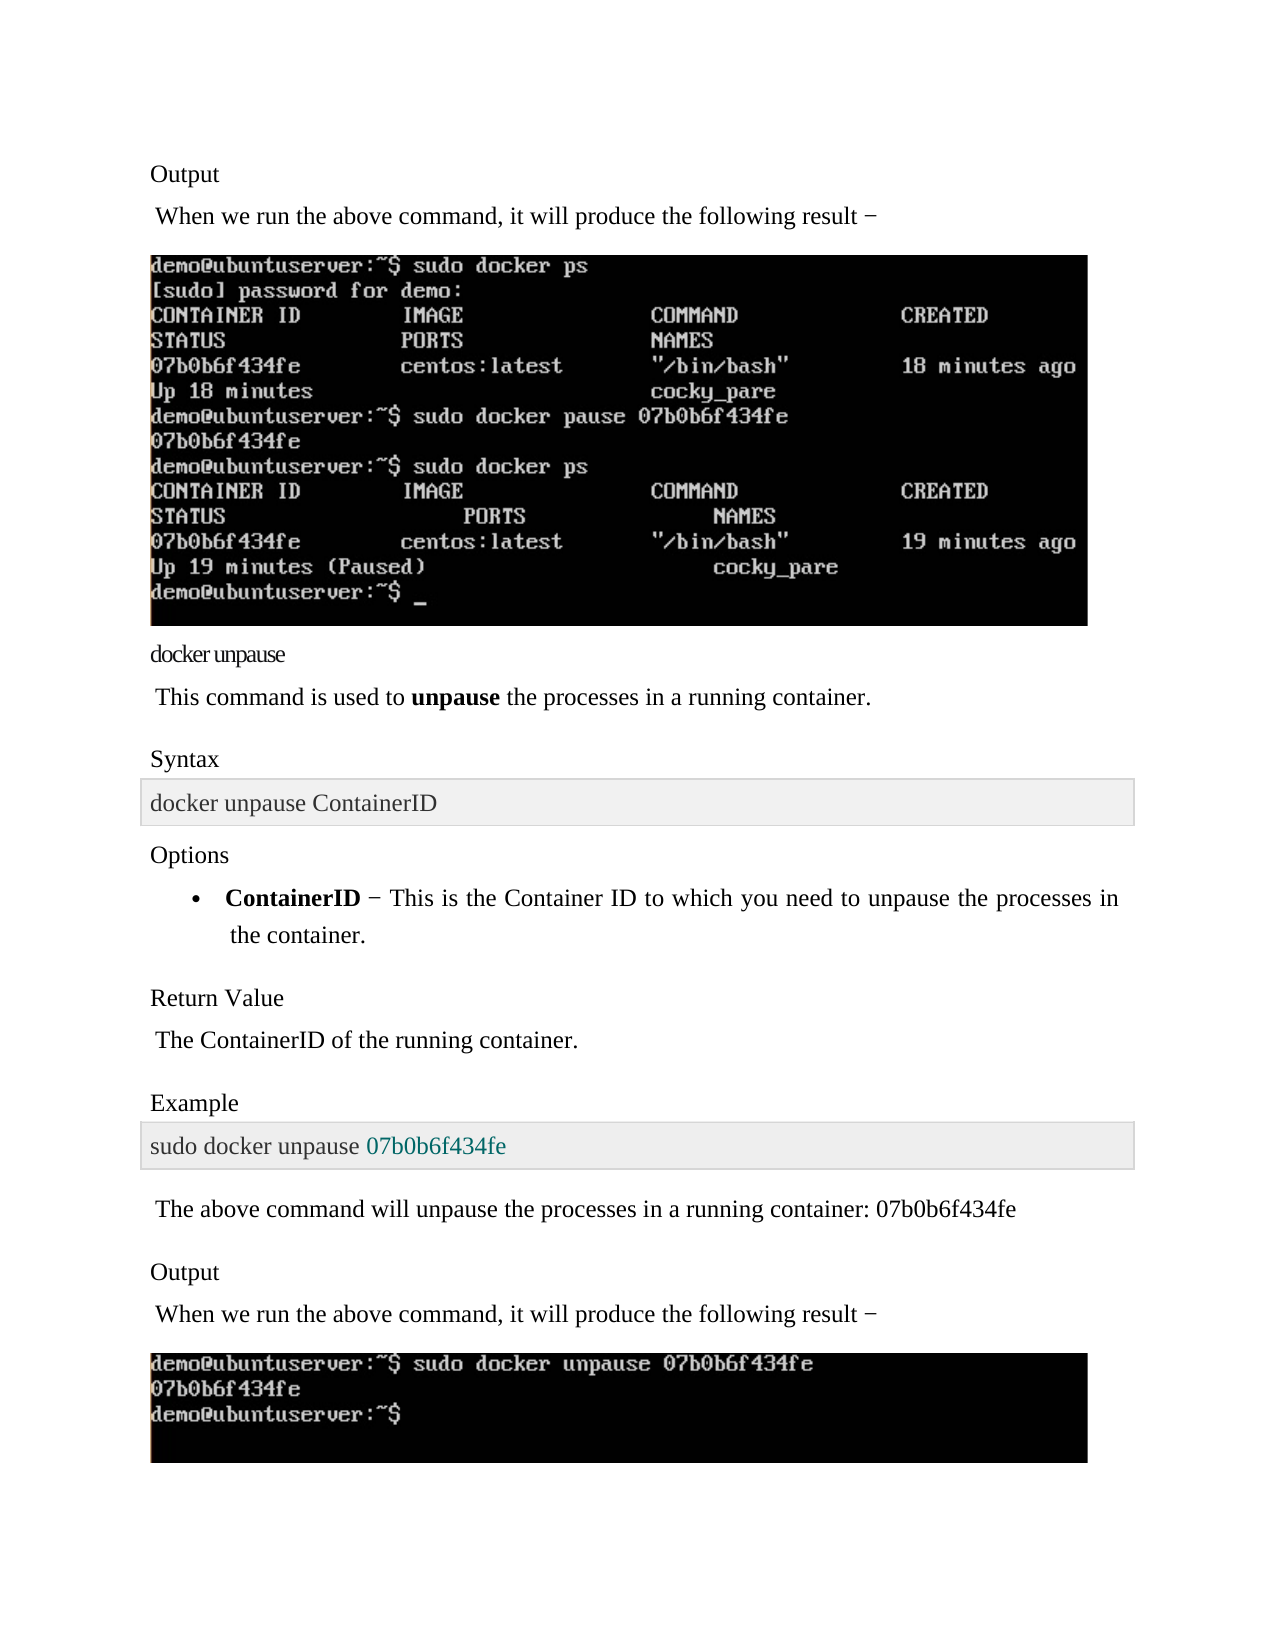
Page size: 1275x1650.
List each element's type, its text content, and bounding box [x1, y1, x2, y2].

text Options [150, 831, 1120, 869]
text Output [150, 150, 1120, 187]
text This command is used to unpause the processes in a running container. [155, 673, 1120, 710]
text docker unpause ContainerID [142, 780, 1133, 825]
list ContainerID − This is the Container ID to which you need to unpause the processes in the container. [192, 874, 1120, 949]
text sudo docker unpause 07b0b6f434fe [142, 1123, 1133, 1168]
text Return Value [150, 974, 1120, 1011]
text When we run the above command, it will produce the following result − [155, 192, 1120, 230]
text The above command will unpause the processes in a running container: 07b0b6f434fe [155, 1186, 1120, 1223]
text When we run the above command, it will produce the following result − [155, 1291, 1120, 1328]
text Example [150, 1079, 1120, 1116]
picture [150, 1353, 1088, 1463]
text docker unpause [150, 630, 1120, 668]
text The ContainerID of the running container. [155, 1016, 1120, 1054]
text Syntax [150, 735, 1120, 773]
text Output [150, 1248, 1120, 1286]
picture [150, 255, 1088, 626]
